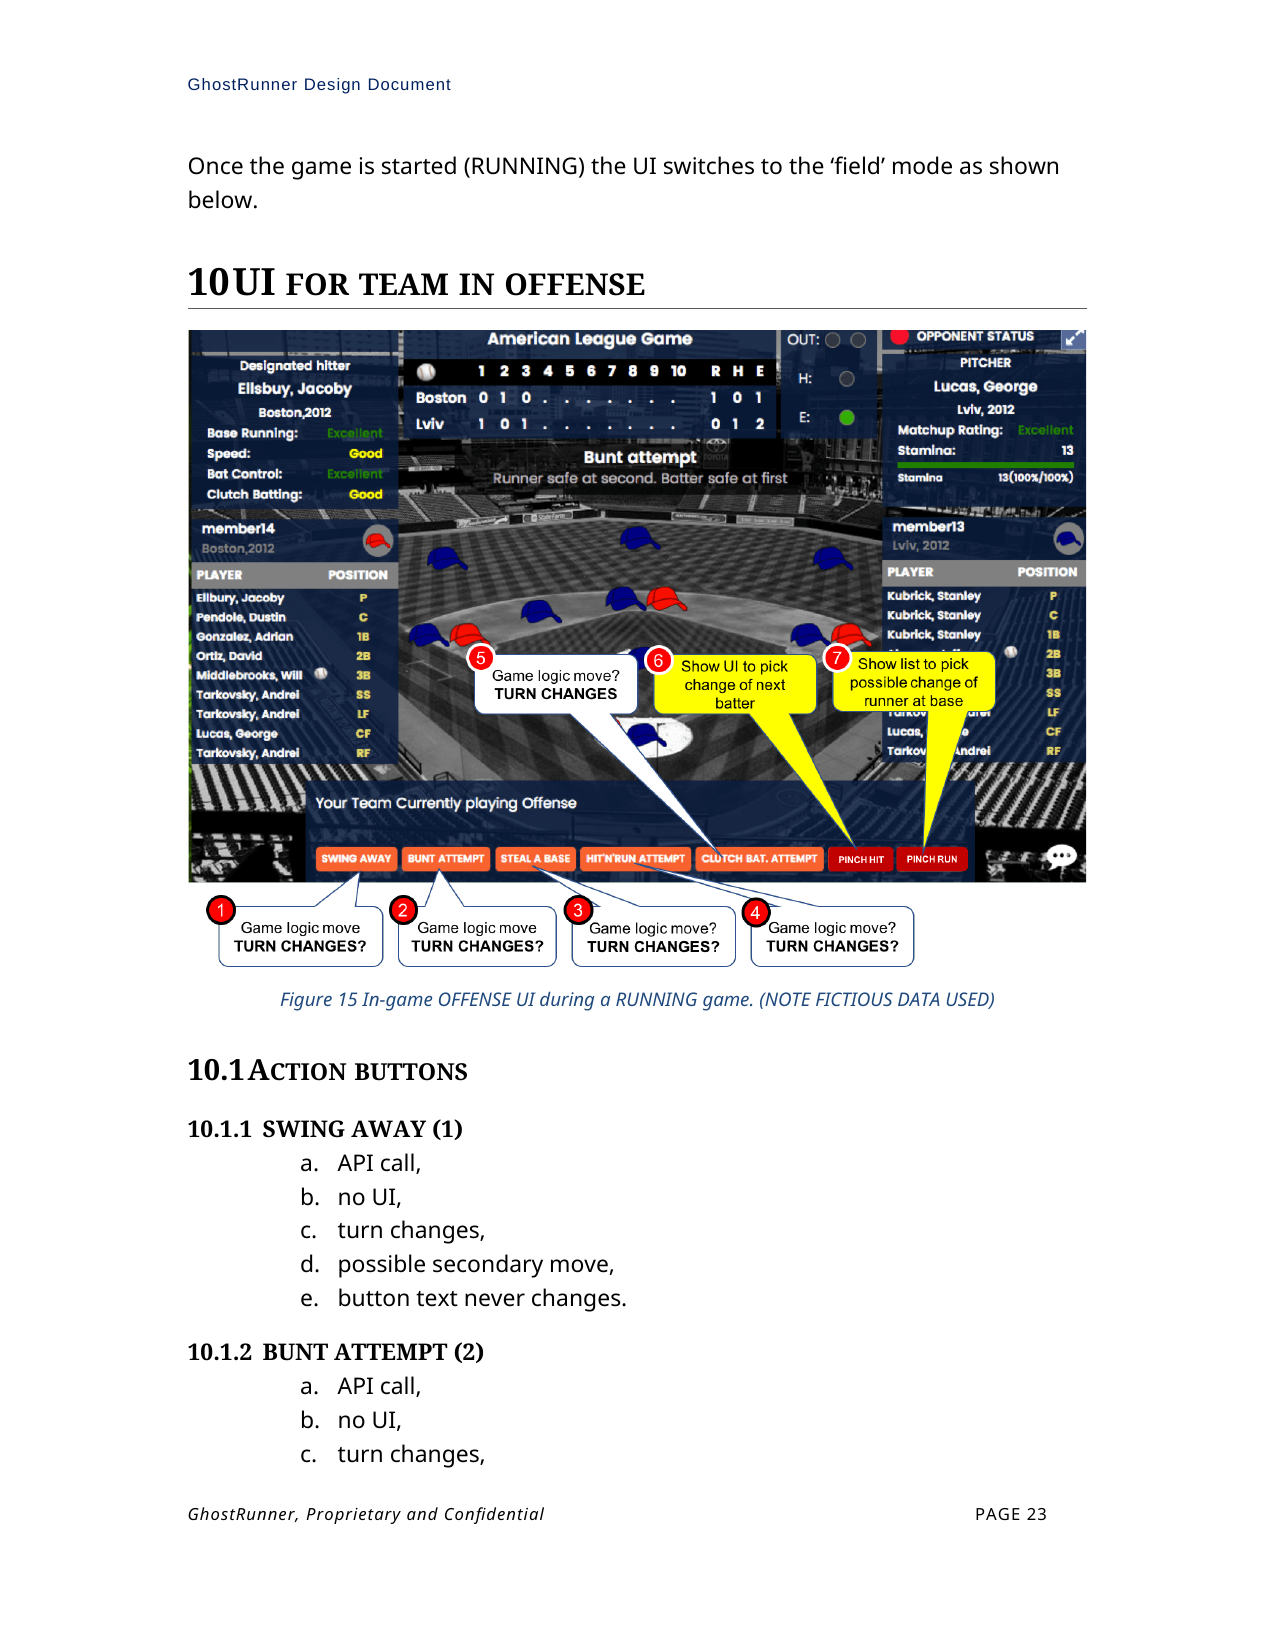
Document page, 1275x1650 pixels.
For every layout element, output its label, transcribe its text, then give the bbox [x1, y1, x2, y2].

list possible secondary move, [300, 1248, 1087, 1279]
subtitle SWING AWAY (1) [187, 1113, 1087, 1144]
list turn changes, [300, 1437, 1087, 1469]
subtitle BUNT ATTEMPT (2) [187, 1336, 1087, 1367]
list button text never changes. [300, 1282, 1087, 1313]
list turn changes, [300, 1214, 1087, 1245]
subtitle Action buttons [187, 1049, 1087, 1089]
picture [188, 330, 1087, 967]
list no UI, [300, 1180, 1087, 1212]
list API call, [300, 1147, 1087, 1178]
subtitle UI for team in offense [187, 255, 1087, 309]
list no UI, [300, 1404, 1087, 1435]
text Once the game is started (RUNNING) the UI switches to the ‘field’ mode as shown below. [187, 150, 1087, 215]
text Figure In-game OFFENSE UI during a RUNNING game. (NOTE FICTIOUS DATA USED) [187, 986, 1087, 1012]
list API call, [300, 1370, 1087, 1401]
